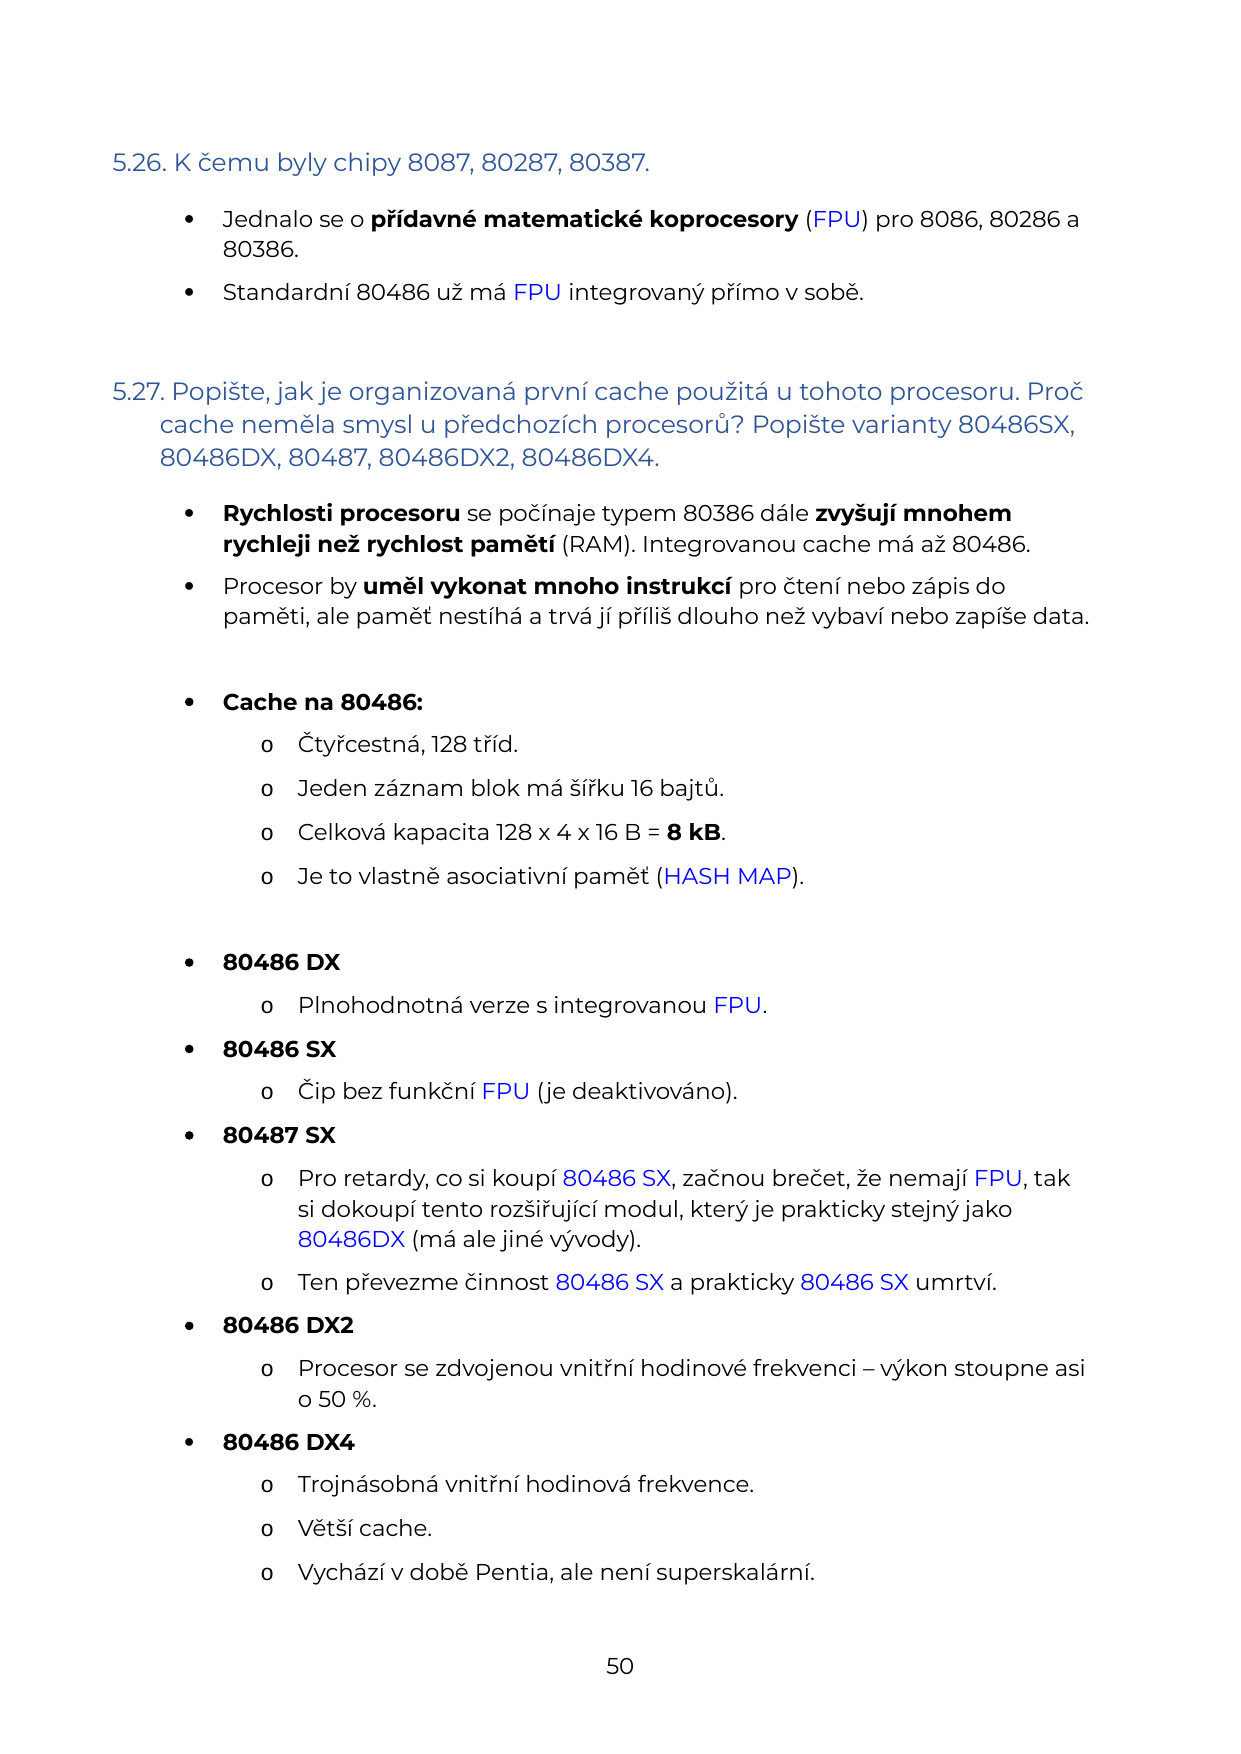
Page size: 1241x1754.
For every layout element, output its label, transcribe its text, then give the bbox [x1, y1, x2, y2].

list Čtyřcestná, 128 tříd. [260, 730, 1093, 759]
text 80486 DX [185, 948, 1093, 976]
text Jednalo se o přídavné matematické koprocesory (FPU) pro 8086, 80286 a 80386. [185, 206, 1093, 263]
list Jeden záznam blok má šířku 16 bajtů. [260, 774, 1093, 803]
text Standardní 80486 už má FPU integrovaný přímo v sobě. [185, 278, 1093, 306]
text 80486 SX [185, 1035, 1093, 1063]
list Větší cache. [260, 1514, 1093, 1544]
list Vychází v době Pentia, ale není superskalární. [260, 1558, 1093, 1587]
text K čemu byly chipy 8087, 80287, 80387. [112, 148, 1093, 178]
text 80486 DX2 [185, 1312, 1093, 1339]
list Pro retardy, co si koupí 80486 SX, začnou brečet, že nemají FPU, tak si dokoupí tento rozšiřující modul, který je prakticky stejný jako 80486DX (má ale jiné vývody). [260, 1164, 1093, 1253]
text Procesor by uměl vykonat mnoho instrukcí pro čtení nebo zápis do paměti, ale paměť nestíhá a trvá jí příliš dlouho než vybaví nebo zapíše data. [185, 572, 1093, 630]
list Plnohodnotná verze s integrovanou FPU. [260, 991, 1093, 1020]
list Celková kapacita 128 x 4 x 16 B = 8 kB. [260, 818, 1093, 847]
list Procesor se zdvojenou vnitřní hodinové frekvenci – výkon stoupne asi o 50 %. [260, 1354, 1093, 1413]
list Trojnásobná vnitřní hodinová frekvence. [260, 1471, 1093, 1500]
text Popište, jak je organizovaná první cache použitá u tohoto procesoru. Proč cache neměla smysl u předchozích procesorů? Popište varianty 80486SX, 80486DX, 80487, 80486DX2, 80486DX4. [112, 376, 1093, 472]
text Rychlosti procesoru se počínaje typem 80386 dále zvyšují mnohem rychleji než rychlost pamětí (RAM). Integrovanou cache má až 80486. [185, 500, 1093, 558]
list Ten převezme činnost 80486 SX a prakticky 80486 SX umrtví. [260, 1268, 1093, 1297]
list Je to vlastně asociativní paměť (HASH MAP). [260, 862, 1093, 891]
list Čip bez funkční FPU (je deaktivováno). [260, 1077, 1093, 1106]
text 80486 DX4 [185, 1428, 1093, 1456]
text Cache na 80486: [185, 688, 1093, 716]
text 80487 SX [185, 1121, 1093, 1149]
